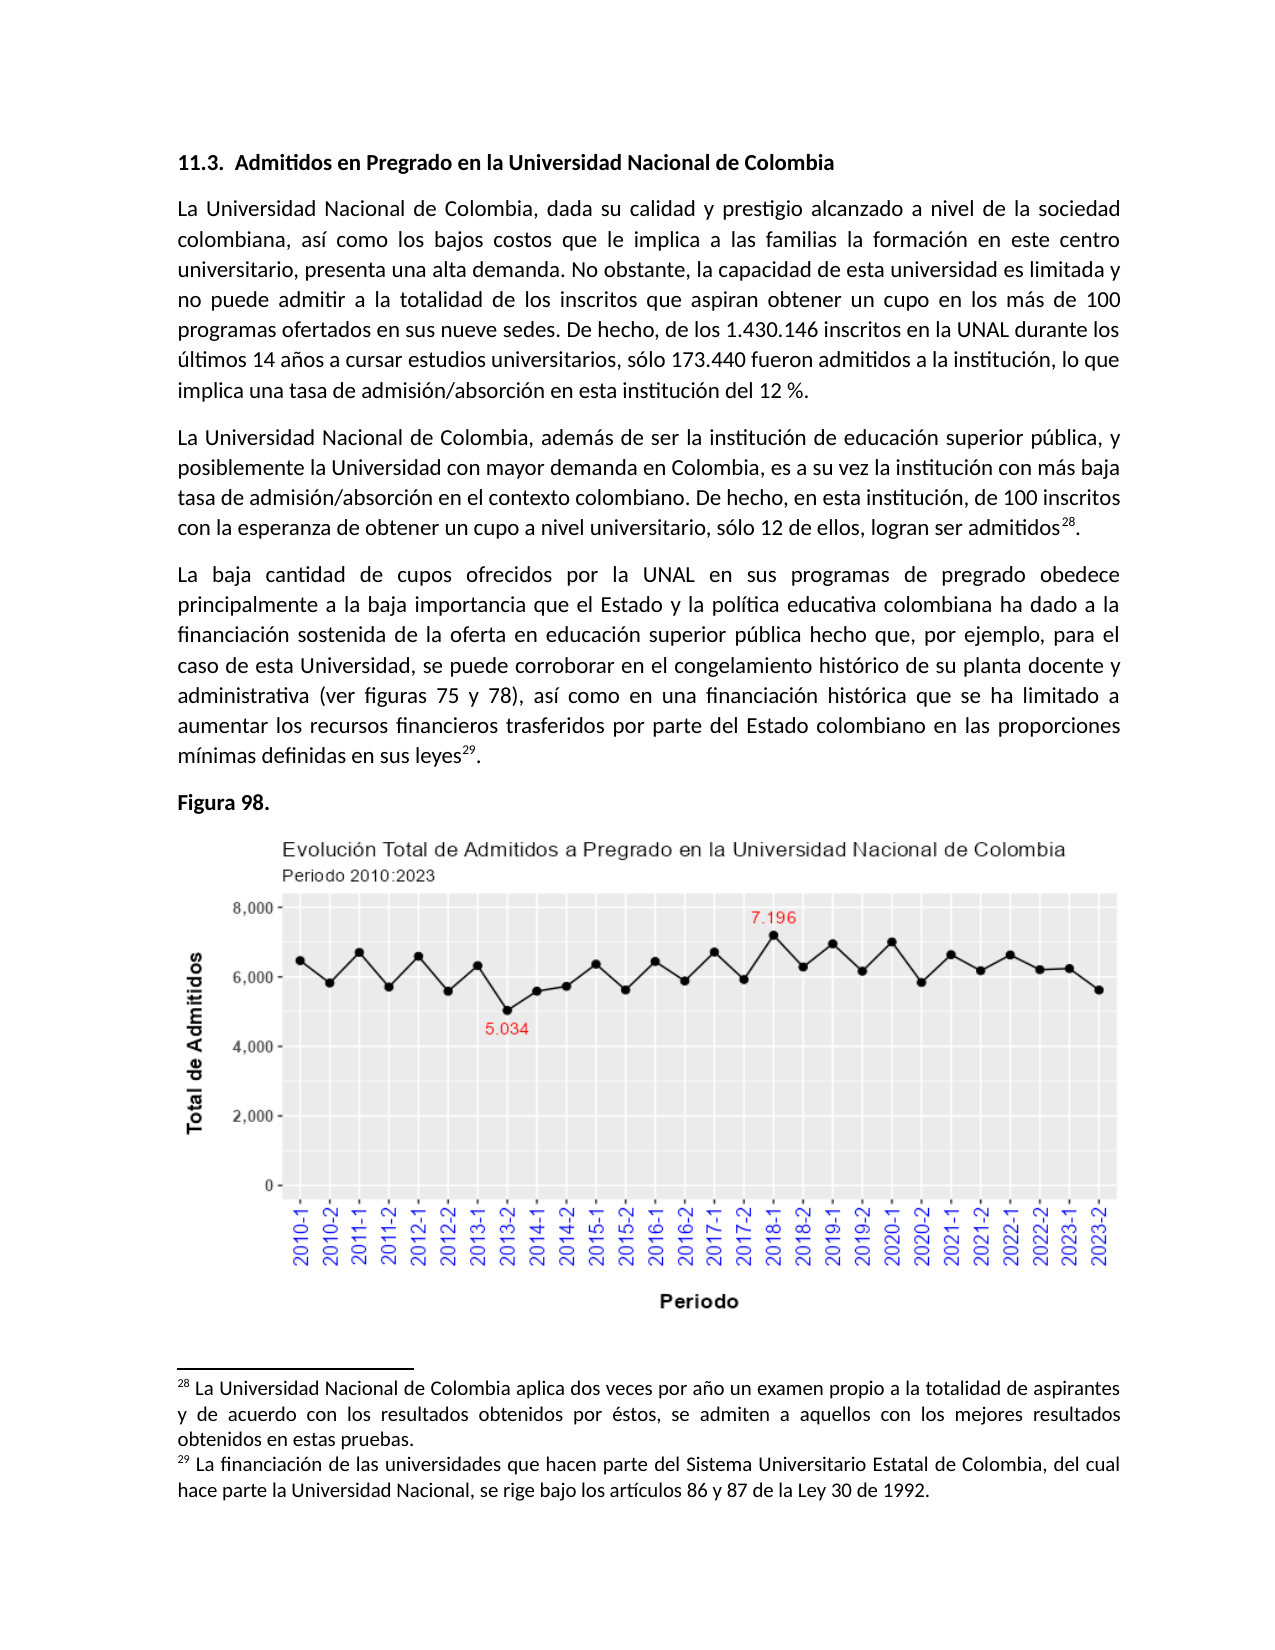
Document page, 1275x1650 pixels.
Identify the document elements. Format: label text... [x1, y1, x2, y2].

text Figura 98. [177, 788, 1122, 816]
text La baja cantidad de cupos ofrecidos por la UNAL en sus programas de pregrado obedece principalmente a la baja importancia que el Estado y la política educativa colombiana ha dado a la financiación sostenida de la oferta en educación superior pública hecho que, por ejemplo, para el caso de esta Universidad, se puede corroborar en el congelamiento histórico de su planta docente y administrativa (ver figuras 75 y 78), así como en una financiación histórica que se ha limitado a aumentar los recursos financieros trasferidos por parte del Estado colombiano en las proporciones mínimas definidas en sus leyes. [177, 560, 1122, 769]
picture [177, 835, 1121, 1318]
text La Universidad Nacional de Colombia, además de ser la institución de educación superior pública, y posiblemente la Universidad con mayor demanda en Colombia, es a su vez la institución con más baja tasa de admisión/absorción en el contexto colombiano. De hecho, en esta institución, de 100 inscritos con la esperanza de obtener un cupo a nivel universitario, sólo 12 de ellos, logran ser admitidos. [177, 423, 1122, 541]
text 11.3. Admitidos en Pregrado en la Universidad Nacional de Colombia [177, 148, 1122, 176]
text La Universidad Nacional de Colombia, dada su calidad y prestigio alcanzado a nivel de la sociedad colombiana, así como los bajos costos que le implica a las familias la formación en este centro universitario, presenta una alta demanda. No obstante, la capacidad de esta universidad es limitada y no puede admitir a la totalidad de los inscritos que aspiran obtener un cupo en los más de 100 programas ofertados en sus nueve sedes. De hecho, de los 1.430.146 inscritos en la UNAL durante los últimos 14 años a cursar estudios universitarios, sólo 173.440 fueron admitidos a la institución, lo que implica una tasa de admisión/absorción en esta institución del 12 %. [177, 194, 1122, 404]
